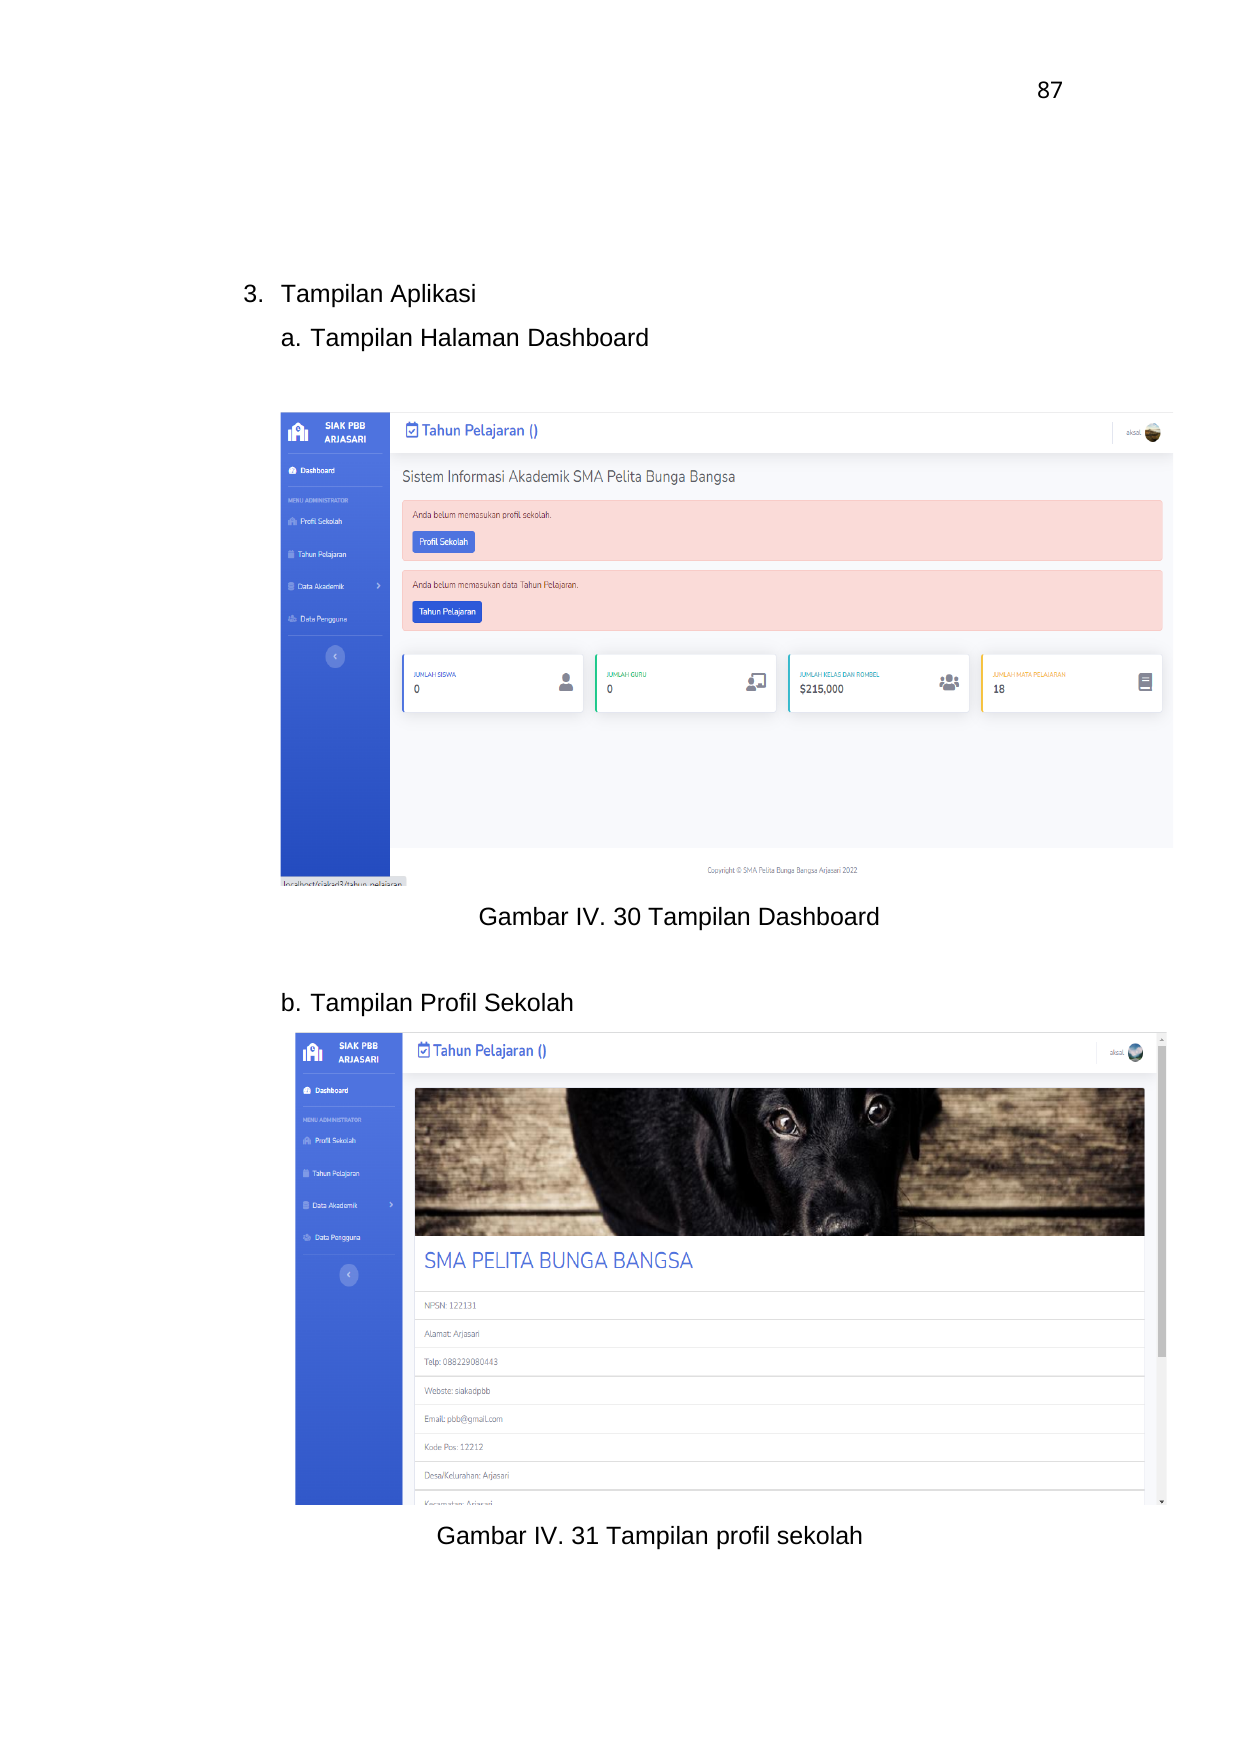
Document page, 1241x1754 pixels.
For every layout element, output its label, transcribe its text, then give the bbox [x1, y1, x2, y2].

text Gambar IV. 31 Tampilan profil sekolah [236, 1521, 1063, 1550]
list Tampilan Profil Sekolah [281, 988, 1063, 1017]
text Gambar IV. 30 Tampilan Dashboard [295, 902, 1063, 930]
picture [280, 412, 1174, 886]
list Tampilan Halaman Dashboard [281, 322, 1063, 351]
picture [295, 1031, 1167, 1505]
list Tampilan Aplikasi [243, 279, 996, 308]
